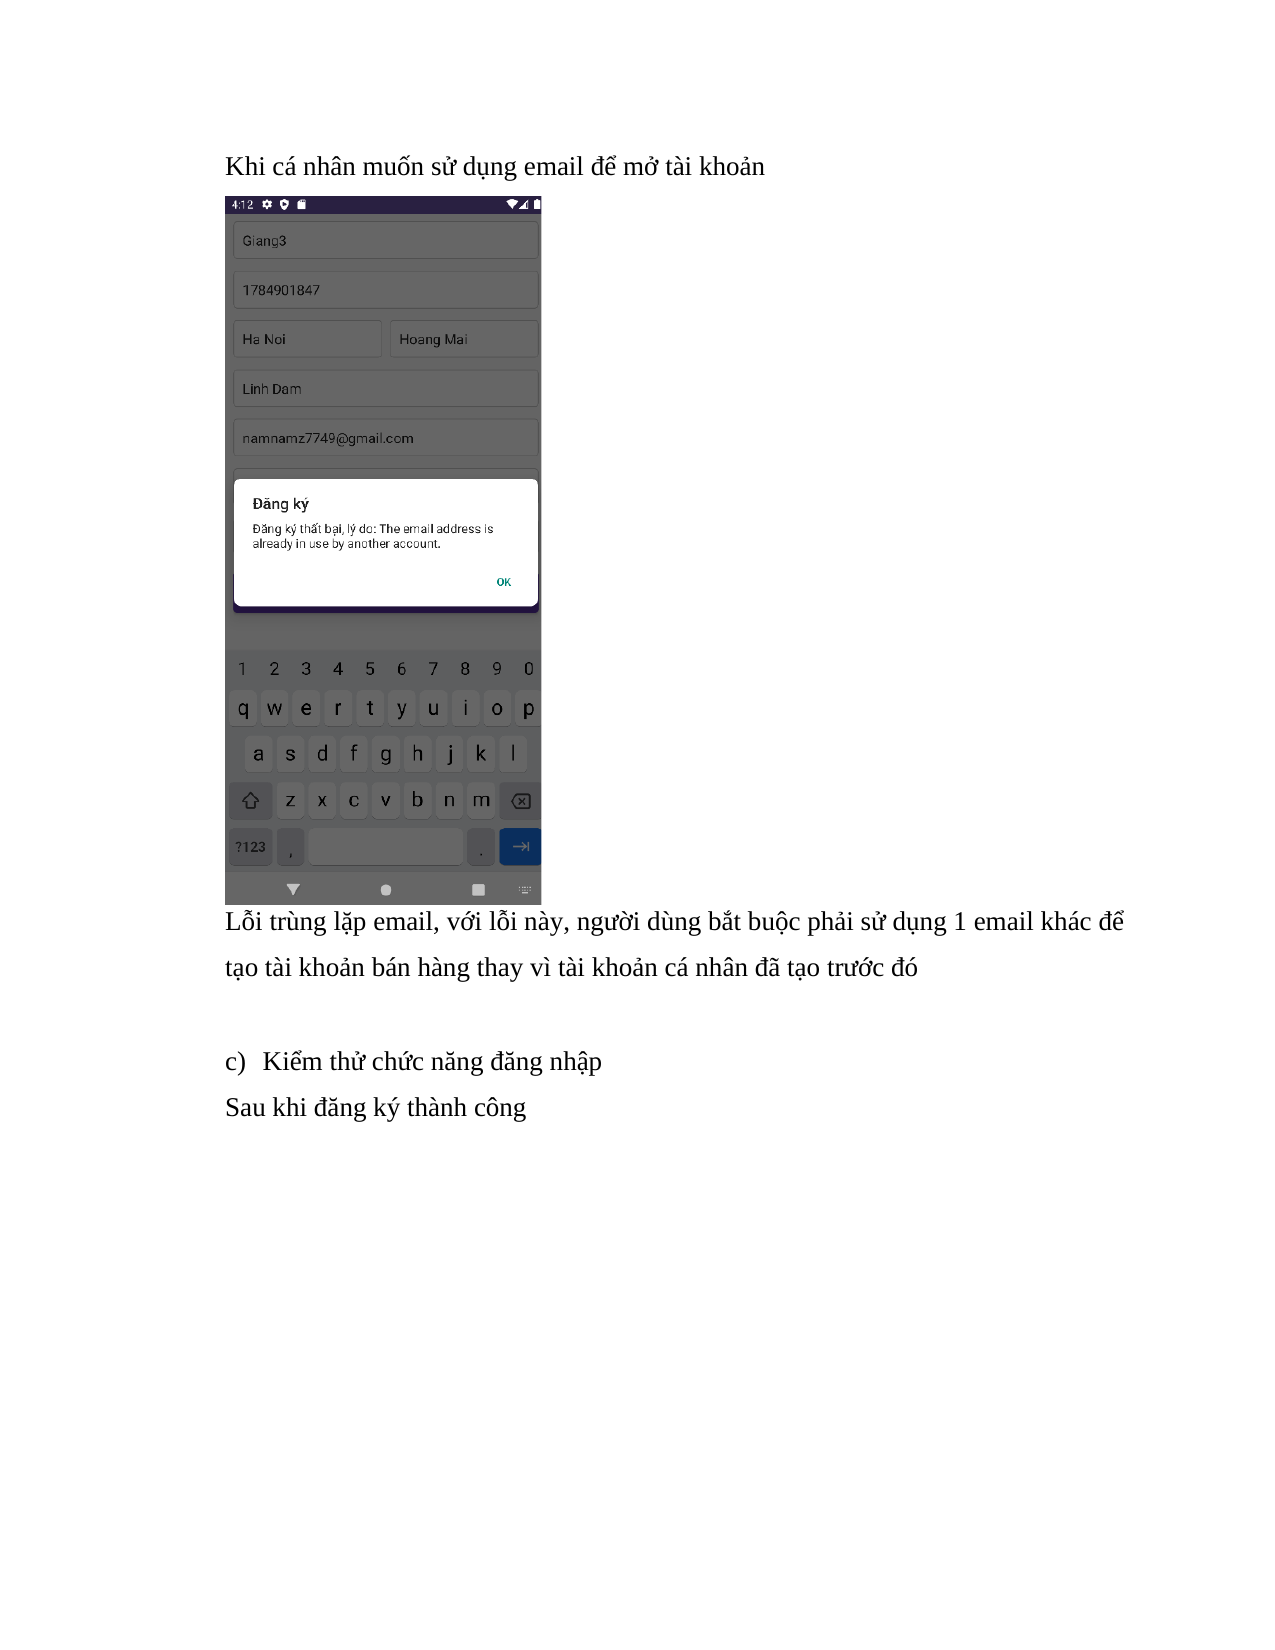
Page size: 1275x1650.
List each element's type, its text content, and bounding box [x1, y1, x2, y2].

text Sau khi đăng ký thành công [225, 1092, 1125, 1123]
picture [225, 196, 542, 905]
text Khi cá nhân muốn sử dụng email để mở tài khoản [225, 150, 1125, 181]
text Lỗi trùng lặp email, với lỗi này, người dùng bắt buộc phải sử dụng 1 email khác để tạo tài khoản bán hàng thay vì tài khoản cá nhân đã tạo trước đó [225, 905, 1125, 983]
list Kiểm thử chức năng đăng nhập [225, 1045, 1125, 1076]
